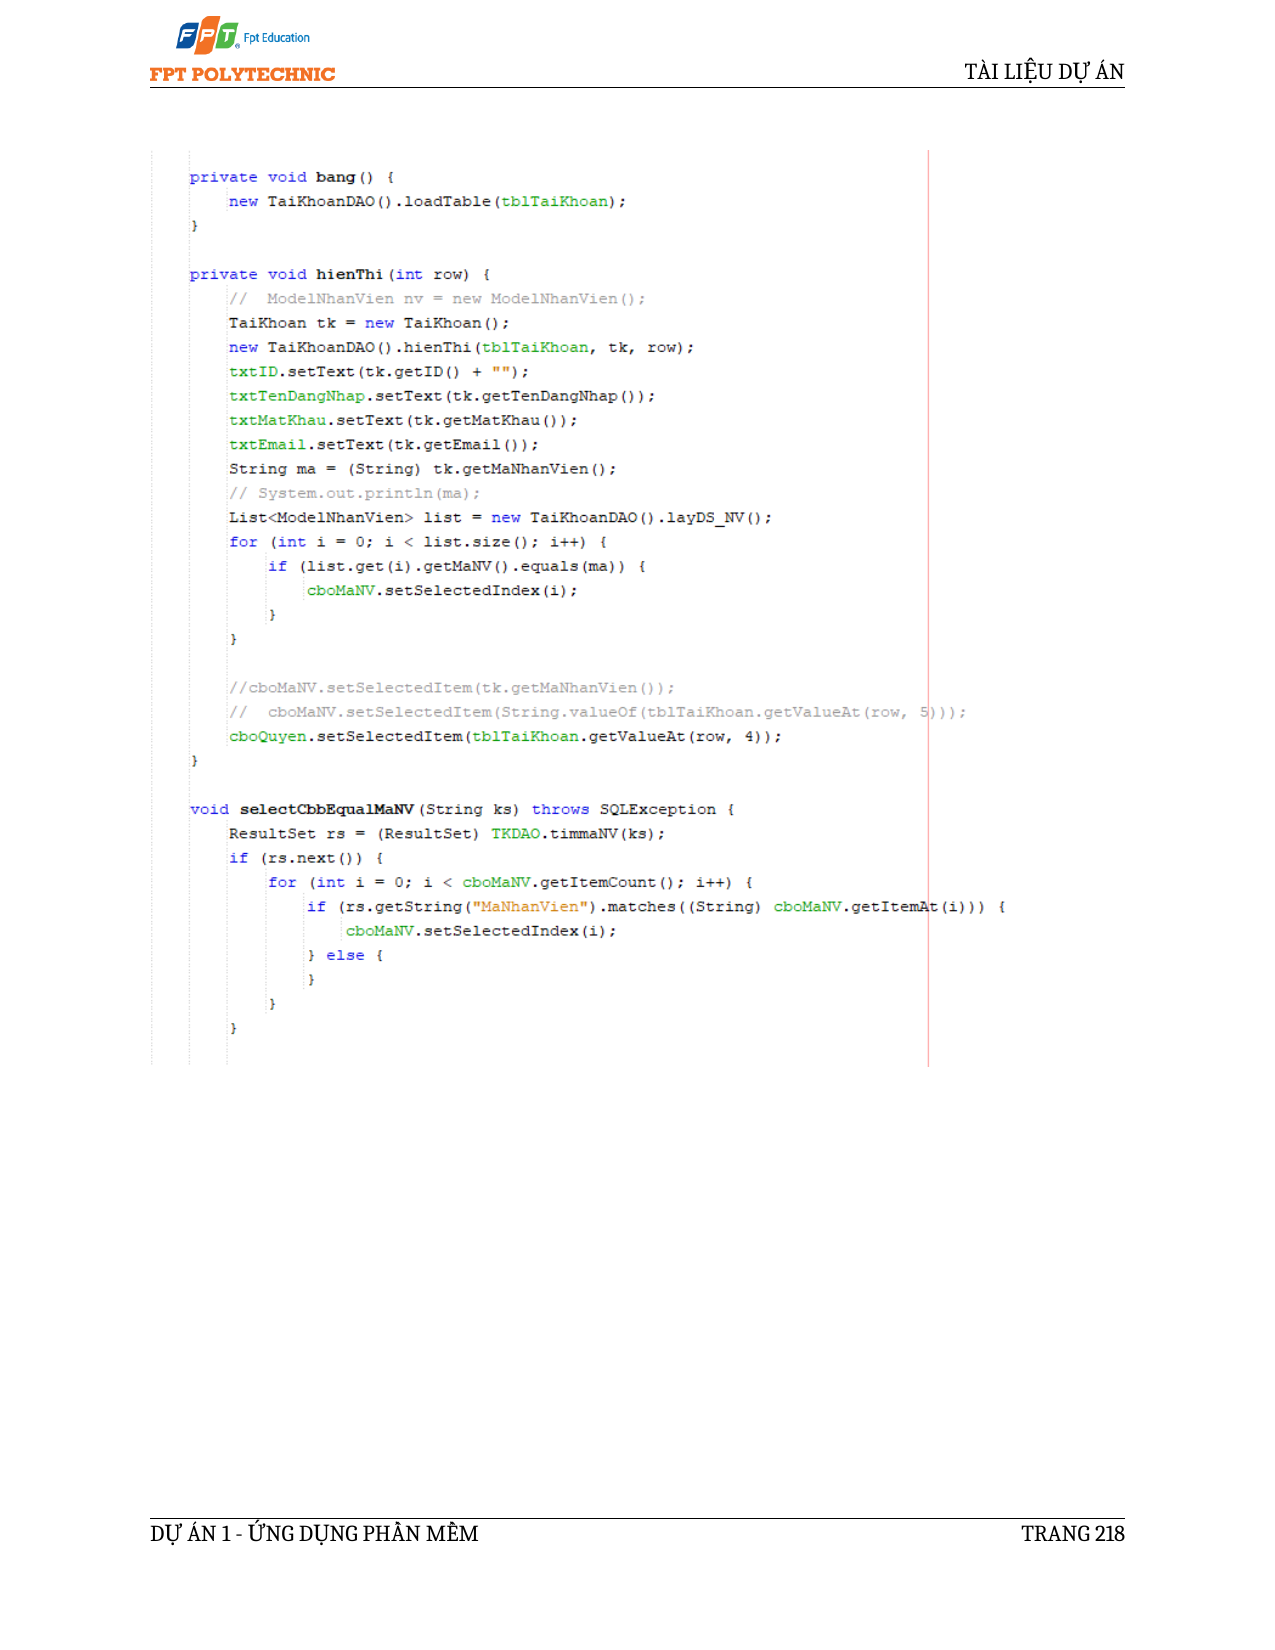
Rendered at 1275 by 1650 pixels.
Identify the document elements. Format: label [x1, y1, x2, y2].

picture [150, 16, 337, 81]
picture [150, 150, 1125, 1067]
